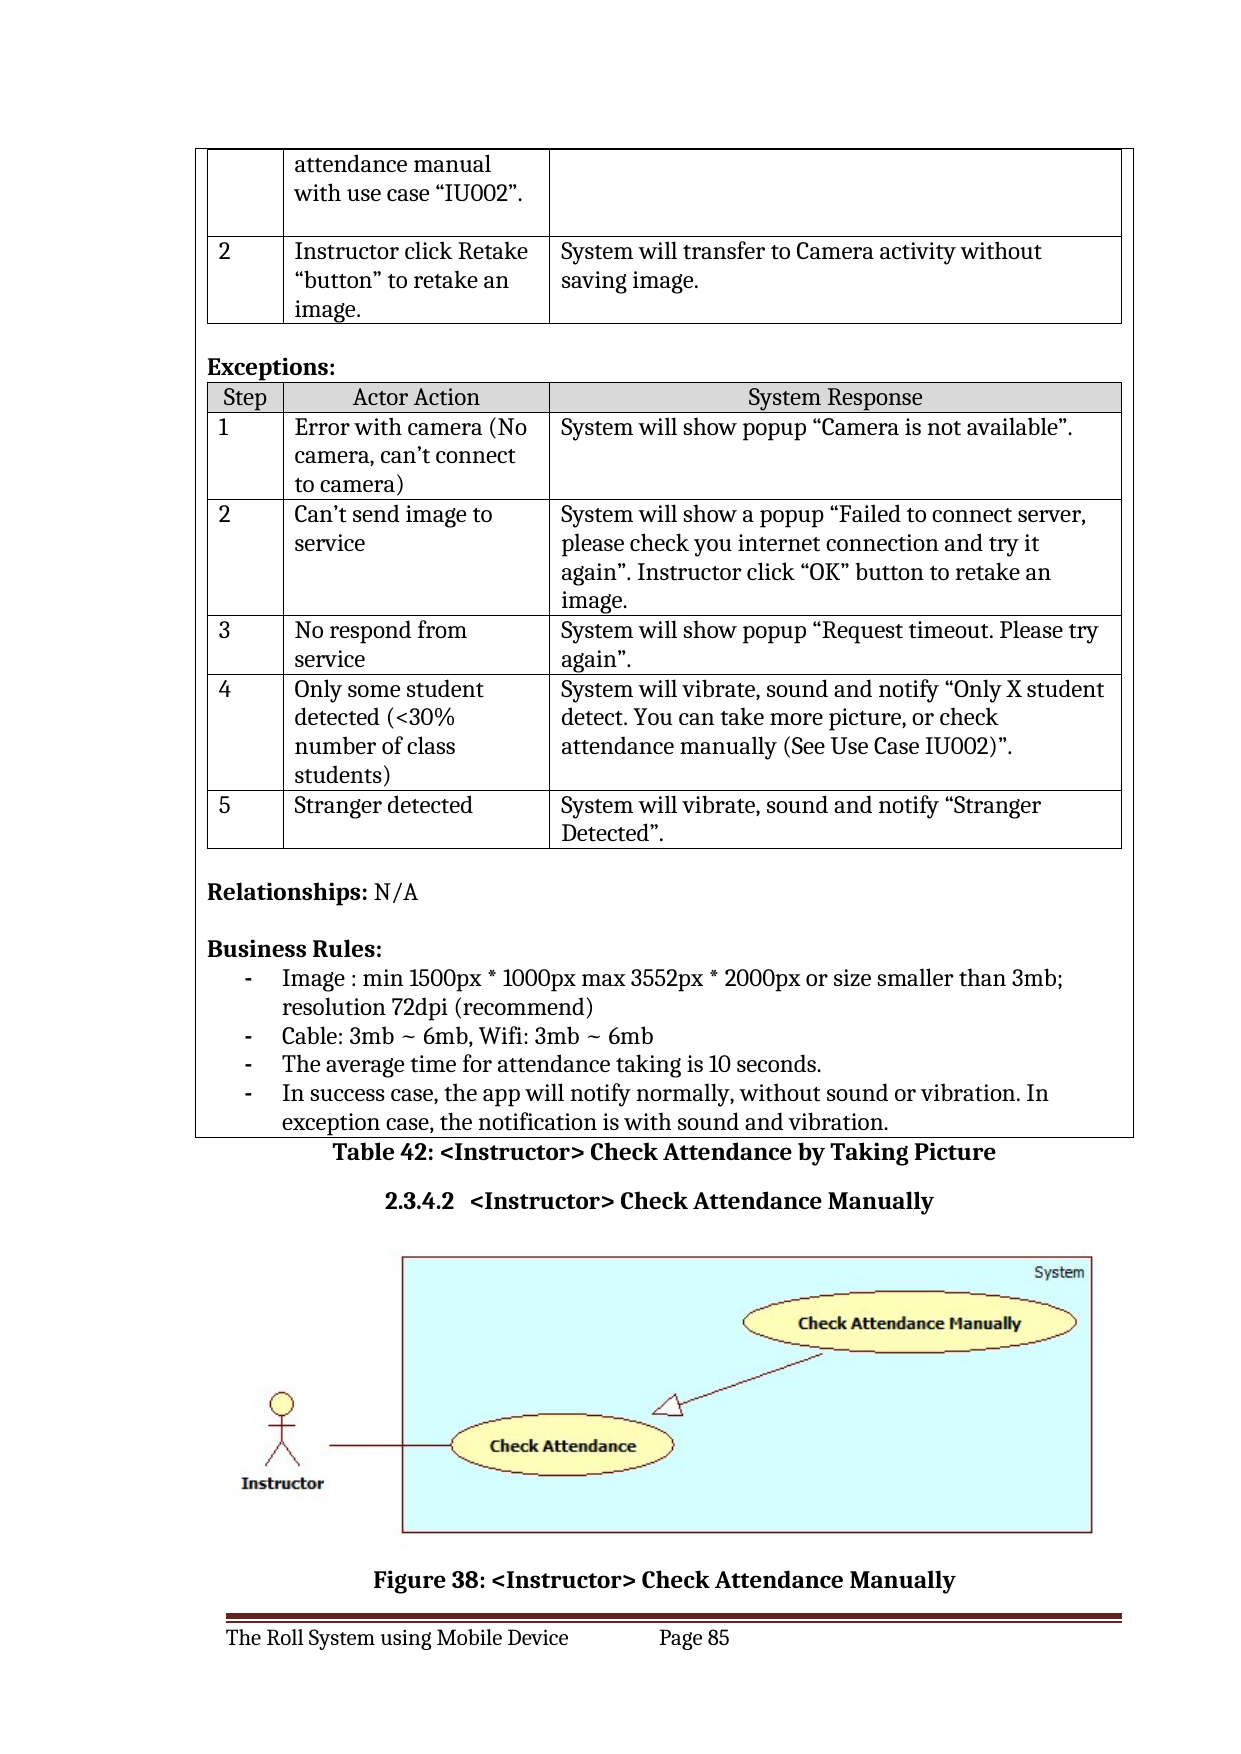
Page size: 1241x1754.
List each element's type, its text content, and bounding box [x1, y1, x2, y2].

subtitle <Instructor> Check Attendance Manually [385, 1187, 1122, 1216]
text Figure 38: <Instructor> Check Attendance Manually [207, 1566, 1122, 1594]
text Table 42: <Instructor> Check Attendance by Taking Picture [207, 1138, 1122, 1166]
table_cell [196, 149, 1133, 1137]
picture [206, 1228, 1121, 1562]
